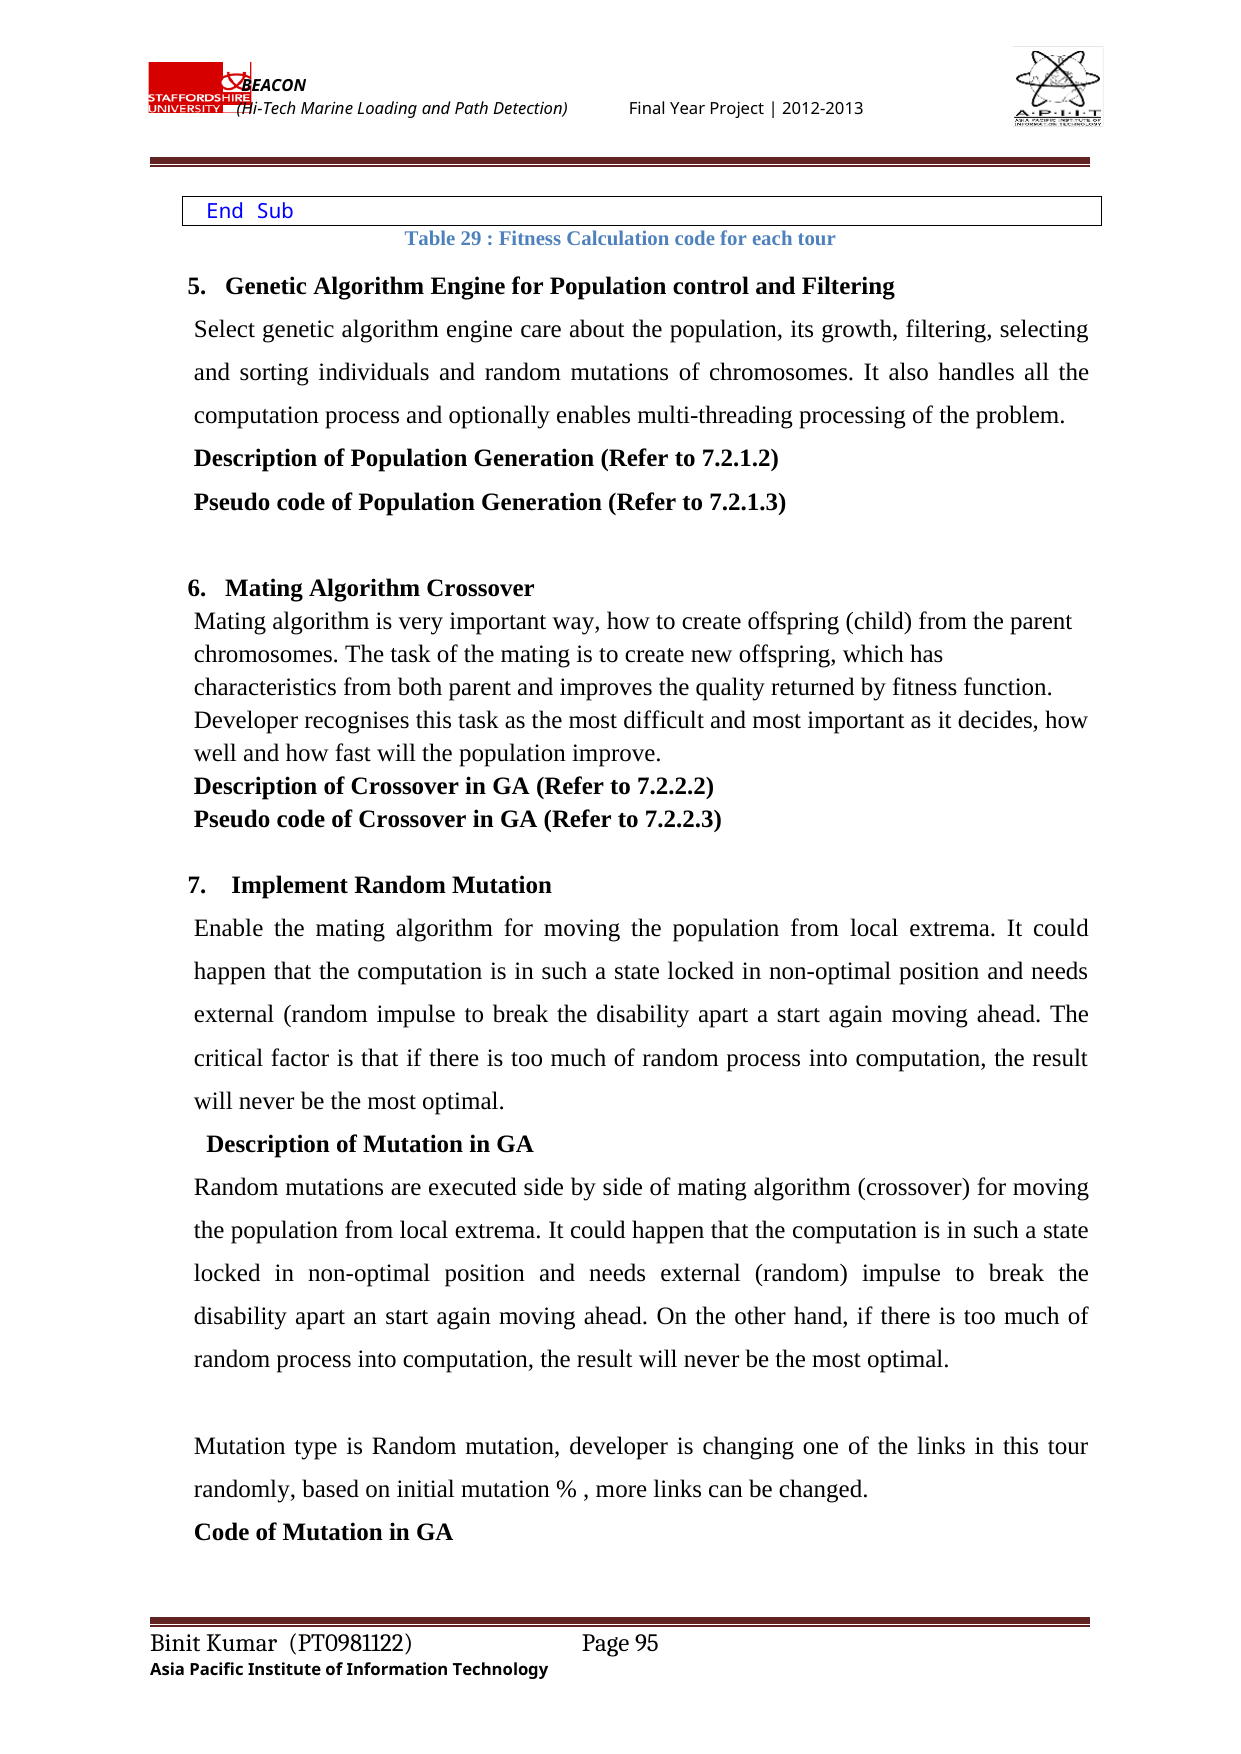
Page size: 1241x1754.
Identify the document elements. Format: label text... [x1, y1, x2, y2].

list Pseudo code of Population Generation (Refer to 7.2.1.3) [194, 487, 1090, 515]
list Random mutations are executed side by side of mating algorithm (crossover) for moving the population from local extrema. It could happen that the computation is in such a state locked in non-optimal position and needs external (random) impulse to break the disability apart an start again moving ahead. On the other hand, if there is too much of random process into computation, the result will never be the most optimal. [194, 1172, 1090, 1373]
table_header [183, 197, 1101, 225]
list Description of Population Generation (Refer to 7.2.1.2) [194, 443, 1090, 472]
picture [1012, 46, 1104, 127]
list Pseudo code of Crossover in GA (Refer to 7.2.2.3) [194, 804, 1090, 833]
list Description of Mutation in GA [194, 1129, 1090, 1158]
list Description of Crossover in GA (Refer to 7.2.2.2) [194, 771, 1090, 800]
list Code of Mutation in GA [194, 1517, 1090, 1546]
list Mutation type is Random mutation, developer is changing one of the links in this tour randomly, based on initial mutation % , more links can be changed. [194, 1431, 1090, 1503]
list Implement Random Mutation [187, 870, 1090, 899]
list Enable the mating algorithm for moving the population from local extrema. It could happen that the computation is in such a state locked in non-optimal position and needs external (random impulse to break the disability apart a start again moving ahead. The critical factor is that if there is too much of random process into computation, the result will never be the most optimal. [194, 913, 1090, 1114]
list Mating algorithm is very important way, how to create offspring (child) from the parent chromosomes. The task of the mating is to create new offspring, which has characteristics from both parent and improves the quality returned by fitness function. Developer recognises this task as the most difficult and most important as it decides, how well and how fast will the population improve. [194, 606, 1090, 767]
list Genetic Algorithm Engine for Population control and Filtering [187, 271, 1090, 300]
list Select genetic algorithm engine care about the population, its growth, filtering, selecting and sorting individuals and random mutations of chromosomes. It also handles all the computation process and optionally enables multi-threading processing of the problem. [194, 314, 1090, 429]
list Mating Algorithm Crossover [187, 573, 1090, 602]
picture [148, 62, 252, 113]
